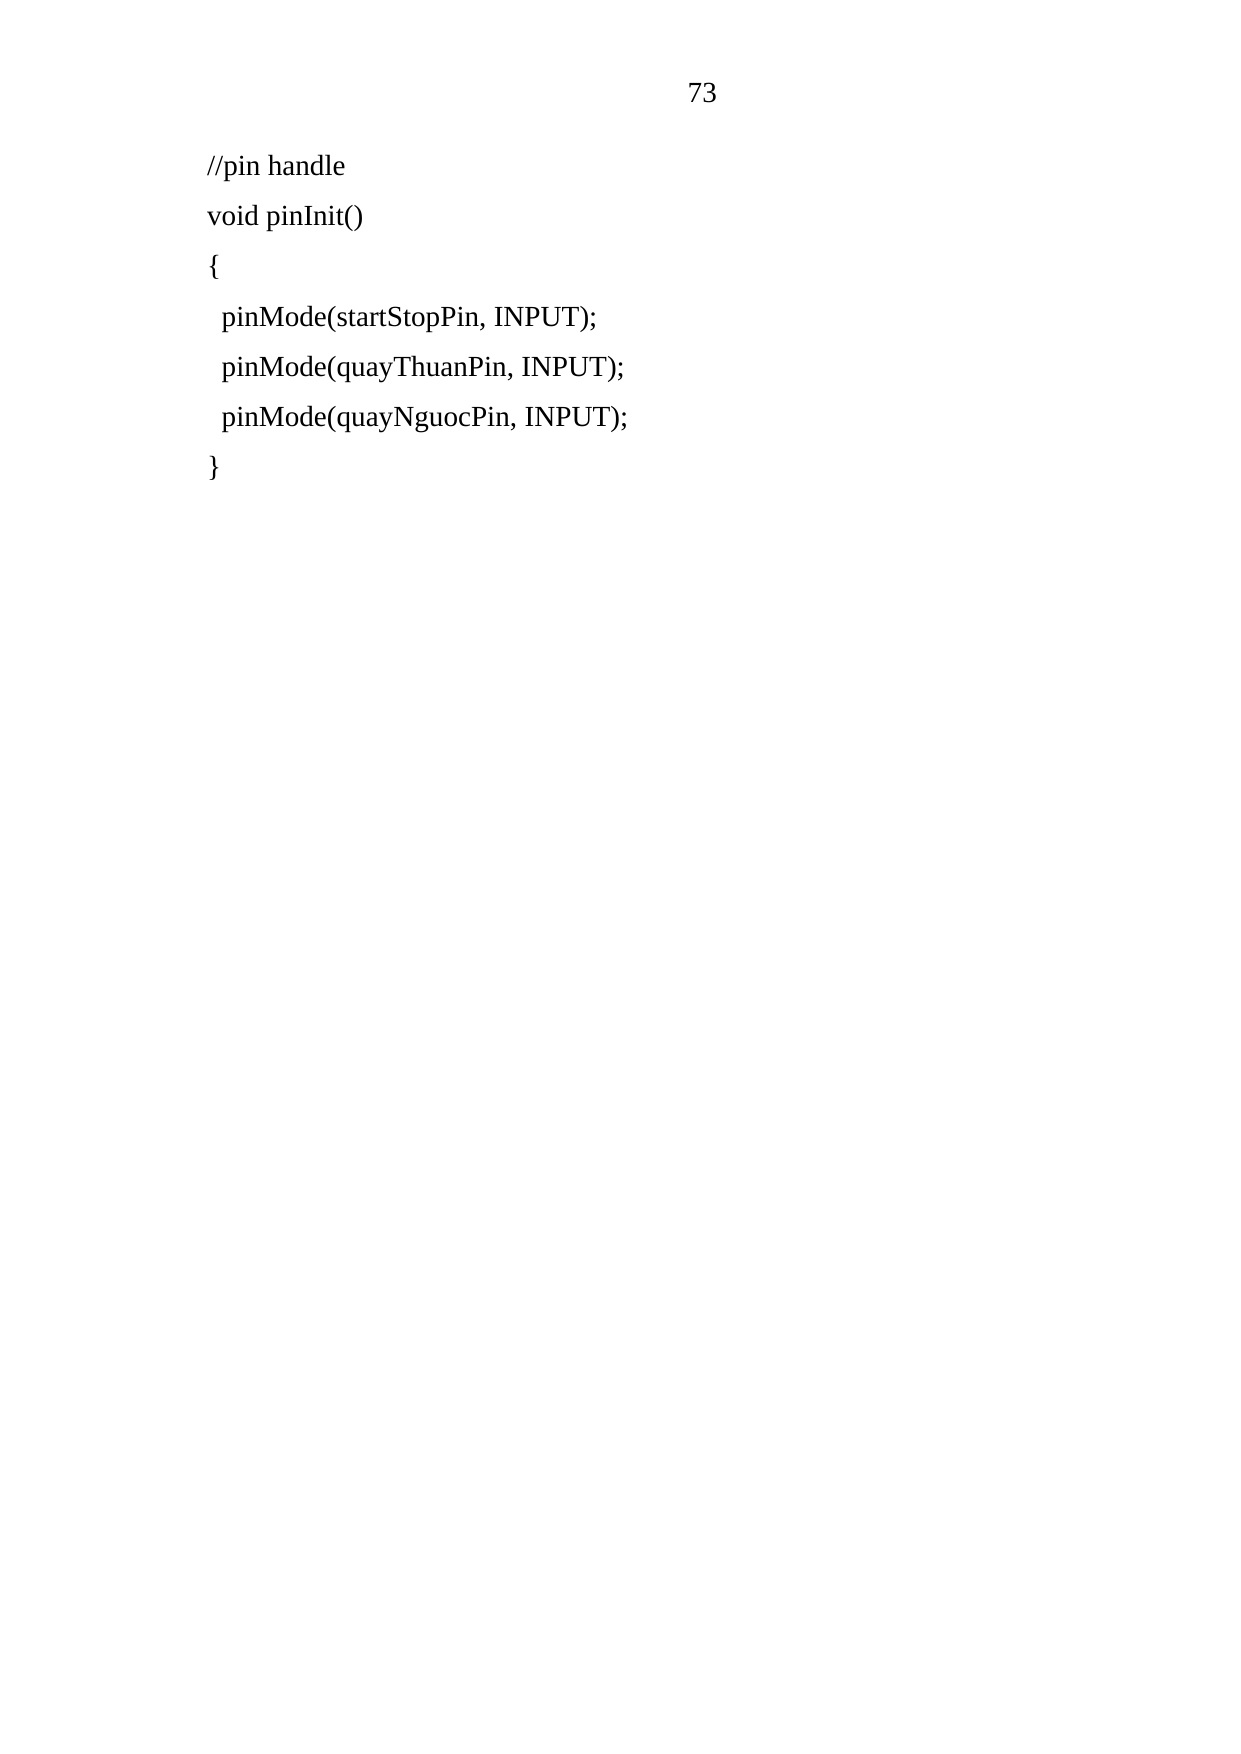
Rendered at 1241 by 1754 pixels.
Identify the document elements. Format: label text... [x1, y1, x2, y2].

text pinMode(quayNguocPin, INPUT); [207, 399, 1122, 433]
text { [207, 248, 1122, 282]
text } [207, 449, 1122, 483]
text void pinInit() [207, 198, 1122, 232]
text //pin handle [207, 148, 1122, 181]
text pinMode(quayThuanPin, INPUT); [207, 349, 1122, 382]
text pinMode(startStopPin, INPUT); [207, 299, 1122, 332]
